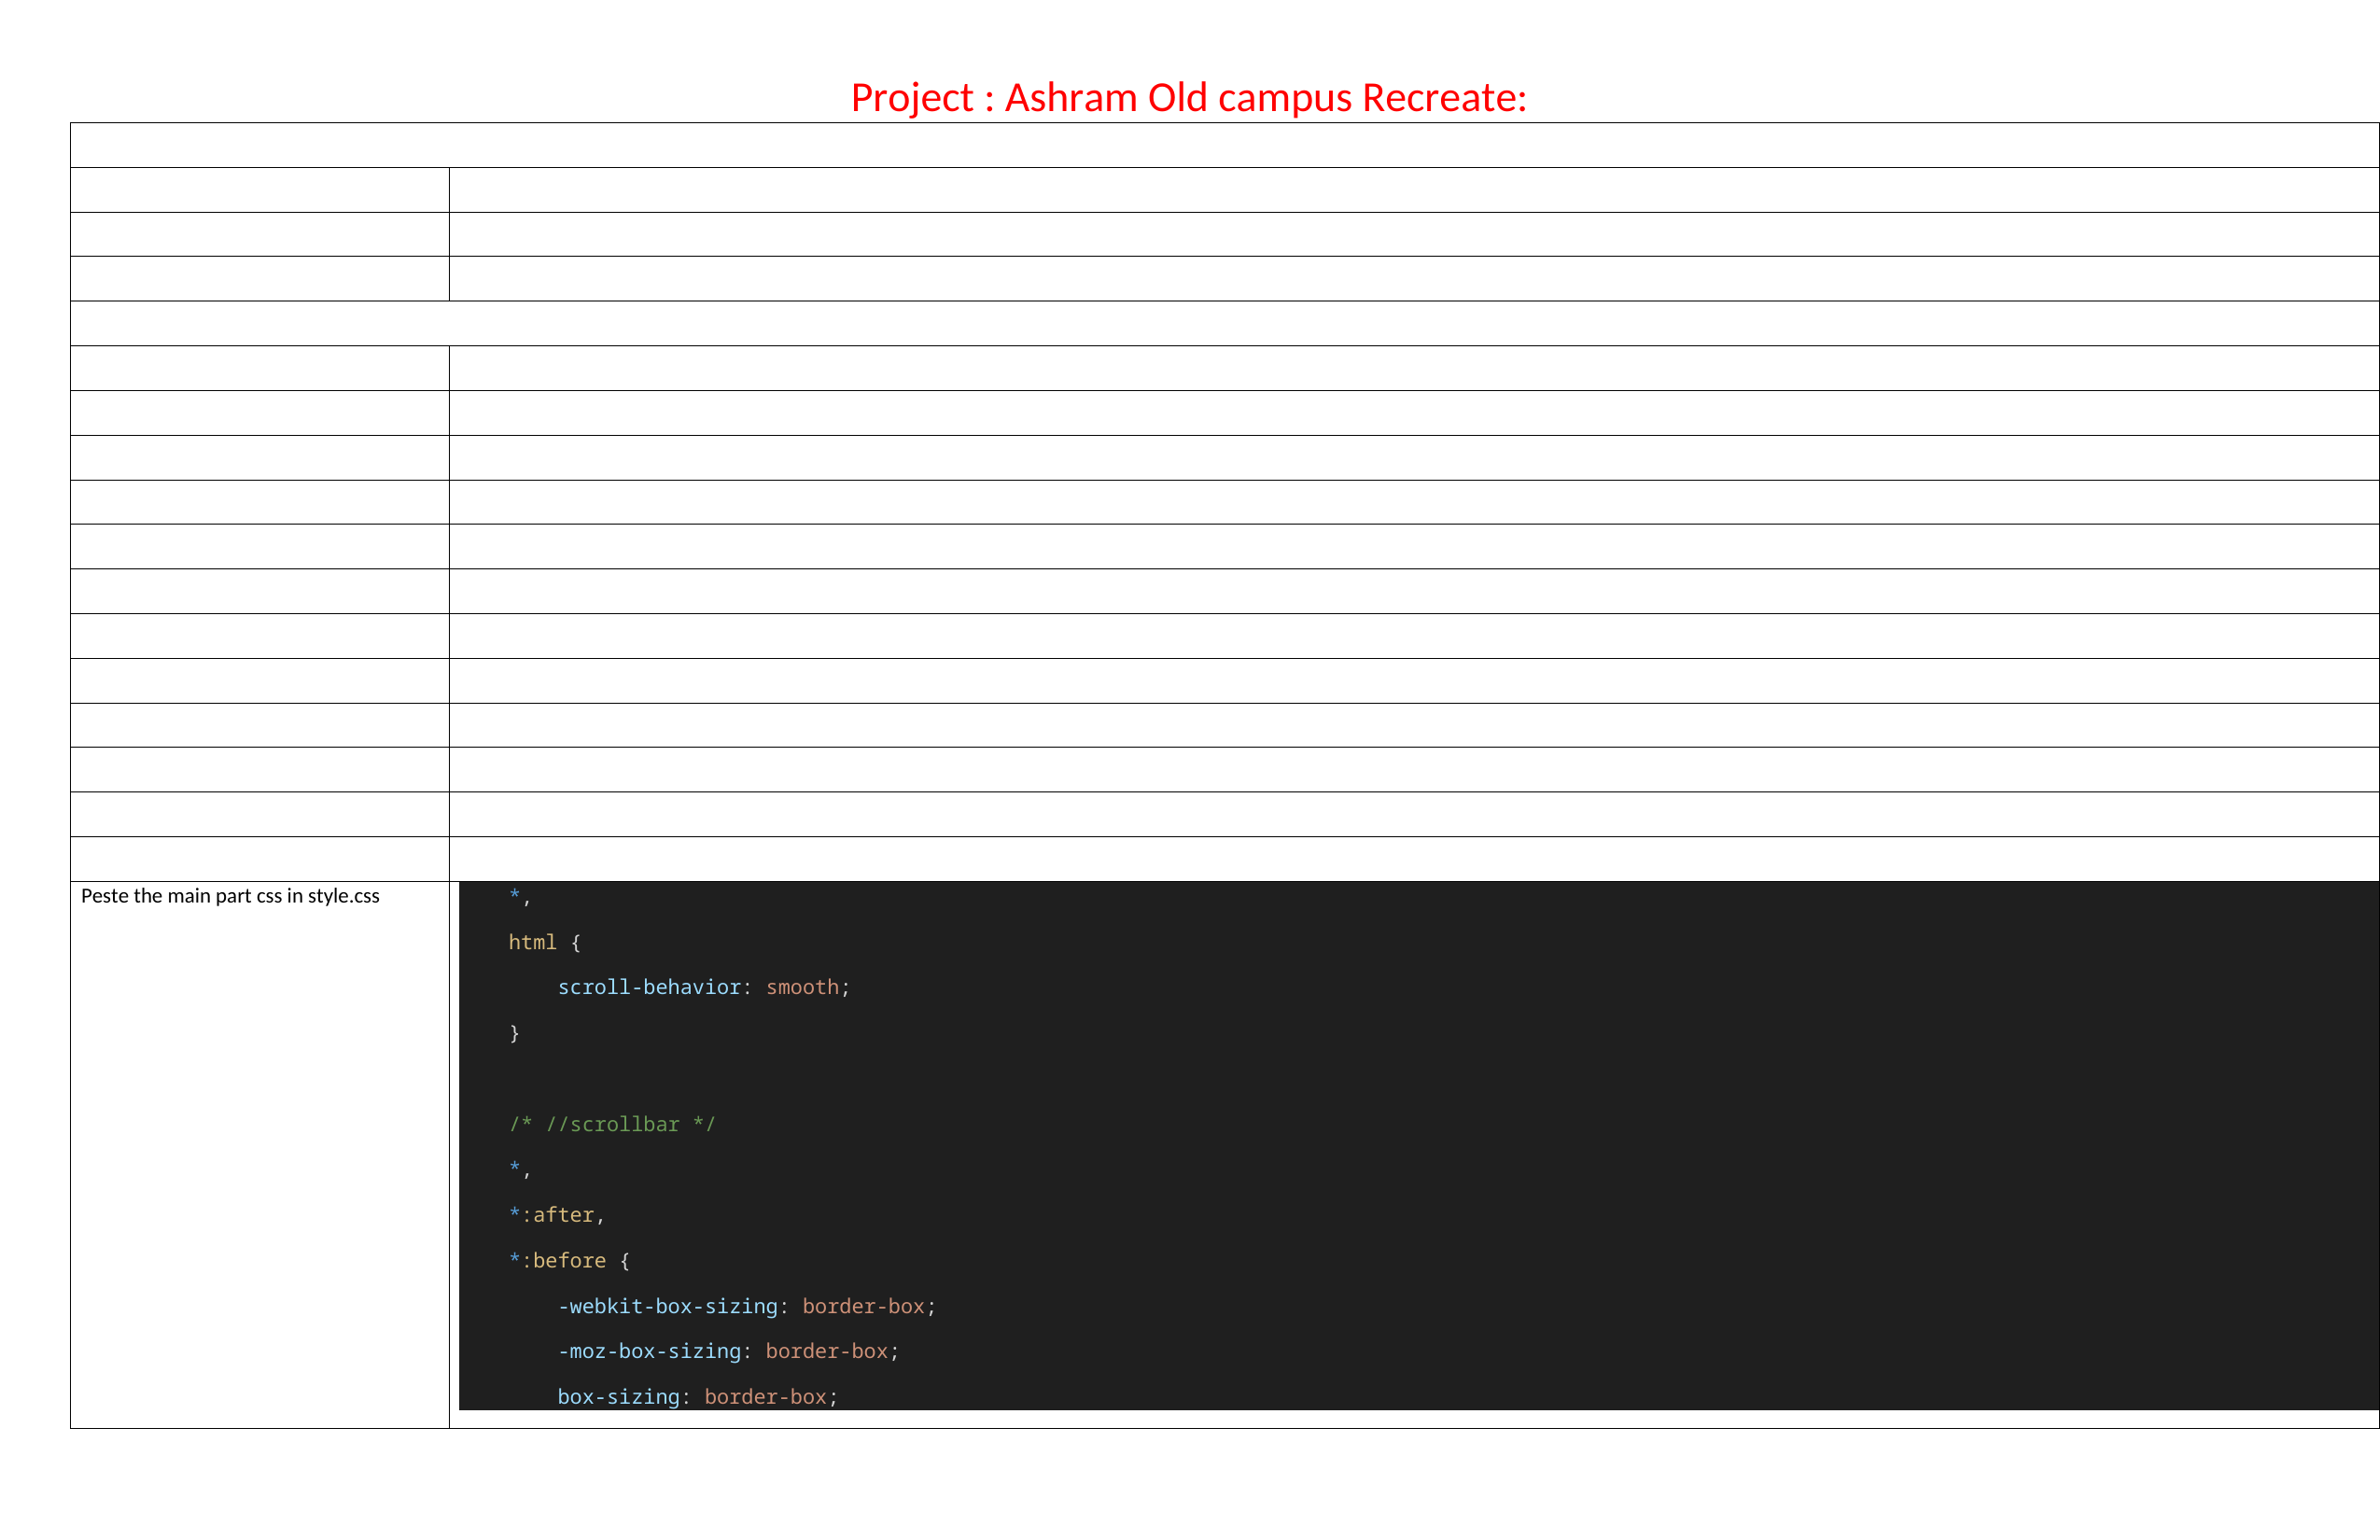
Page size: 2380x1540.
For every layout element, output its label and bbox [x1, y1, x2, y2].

table_cell [71, 614, 449, 658]
table_cell [450, 391, 2379, 435]
table_cell [450, 704, 2379, 747]
table_cell [71, 704, 449, 747]
table_cell [71, 391, 449, 435]
table_cell [450, 792, 2379, 836]
table_cell [71, 748, 449, 791]
table_cell [450, 436, 2379, 479]
table_cell [450, 837, 2379, 881]
table_cell [450, 346, 2379, 390]
table_cell [71, 213, 449, 256]
table_cell [71, 525, 449, 568]
table_cell [71, 346, 449, 390]
table_cell [71, 257, 449, 301]
table_cell [71, 123, 2379, 167]
table_cell [450, 168, 2379, 212]
table_cell [71, 837, 449, 881]
table_cell [71, 882, 449, 1427]
table_cell [450, 614, 2379, 658]
table_cell [71, 436, 449, 479]
table_cell [450, 882, 2379, 1427]
table_cell [450, 659, 2379, 702]
table_cell [450, 748, 2379, 791]
table_cell [450, 257, 2379, 301]
table_cell [450, 525, 2379, 568]
table_cell [71, 301, 2379, 345]
table_cell [71, 659, 449, 702]
table_cell [450, 213, 2379, 256]
table_cell [71, 569, 449, 613]
table_cell [71, 168, 449, 212]
table_cell [450, 569, 2379, 613]
table_cell [450, 481, 2379, 524]
table_cell [71, 792, 449, 836]
table_cell [71, 481, 449, 524]
